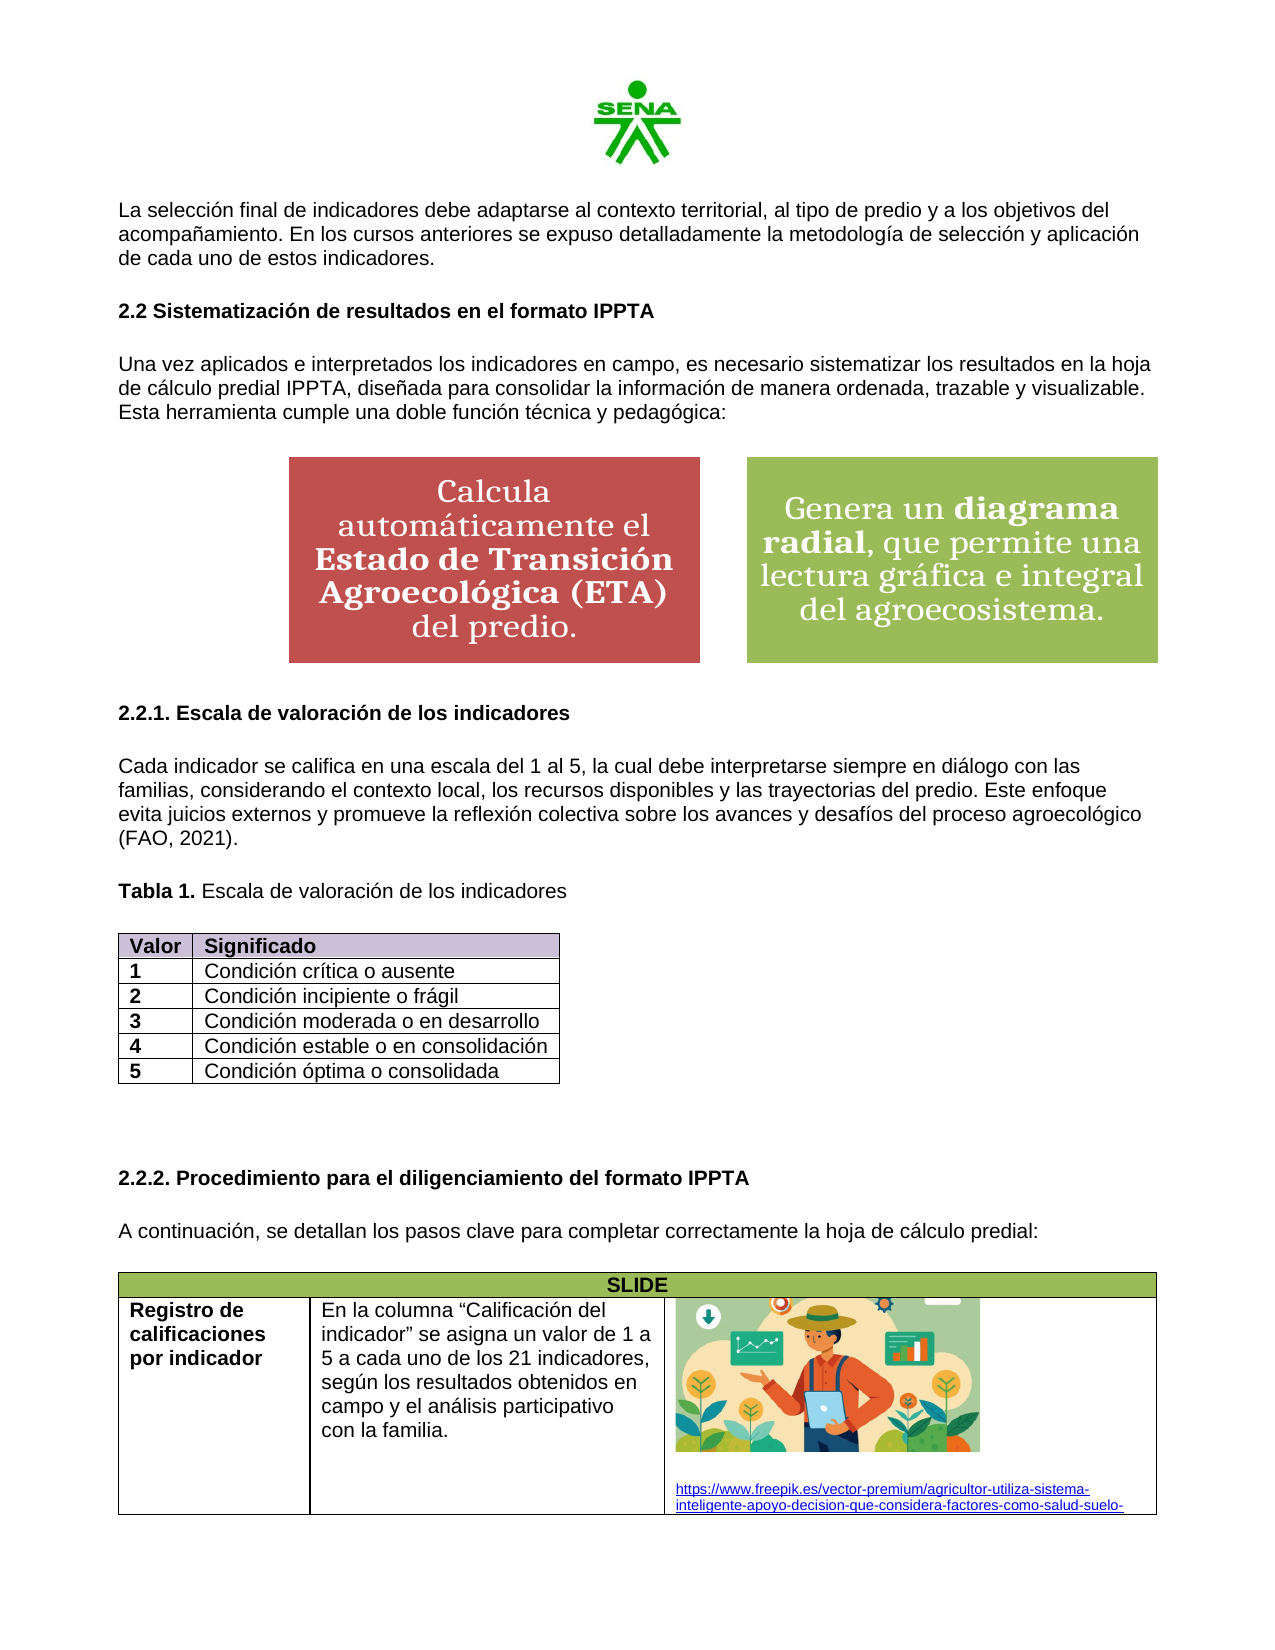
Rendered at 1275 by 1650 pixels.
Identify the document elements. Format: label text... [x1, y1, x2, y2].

table_header SLIDE [119, 1273, 1156, 1297]
text 2.2.1. Escala de valoración de los indicadores [118, 701, 1157, 725]
picture [880, 1298, 890, 1308]
table_cell Condición moderada o en desarrollo [193, 1009, 559, 1032]
table_header Valor [119, 934, 192, 957]
table_cell 4 [119, 1034, 192, 1057]
table_cell 5 [119, 1059, 192, 1082]
table_cell Condición óptima o consolidada [193, 1059, 559, 1082]
picture [588, 75, 687, 172]
text La selección final de indicadores debe adaptarse al contexto territorial, al tipo de predio y a los objetivos del acompañamiento. En los cursos anteriores se expuso detalladamente la metodología de selección y aplicación de cada uno de estos indicadores. [118, 198, 1157, 270]
table_cell Registro de calificaciones por indicador [119, 1298, 309, 1514]
text Tabla 1. Escala de valoración de los indicadores [118, 879, 1157, 903]
table_cell Condición estable o en consolidación [193, 1034, 559, 1057]
table_cell Condición incipiente o frágil [193, 984, 559, 1007]
table_cell 2 [119, 984, 192, 1007]
text Cada indicador se califica en una escala del 1 al 5, la cual debe interpretarse siempre en diálogo con las familias, considerando el contexto local, los recursos disponibles y las trayectorias del predio. Este enfoque evita juicios externos y promueve la reflexión colectiva sobre los avances y desafíos del proceso agroecológico (FAO, 2021). [118, 754, 1157, 850]
text 2.2 Sistematización de resultados en el formato IPPTA [118, 299, 1157, 323]
table_cell Condición crítica o ausente [193, 959, 559, 982]
picture [675, 1298, 981, 1452]
text 2.2.2. Procedimiento para el diligenciamiento del formato IPPTA [118, 1166, 1157, 1190]
table_cell 1 [119, 959, 192, 982]
text A continuación, se detallan los pasos clave para completar correctamente la hoja de cálculo predial: [118, 1219, 1157, 1243]
table_header Significado [193, 934, 559, 957]
table_cell 3 [119, 1009, 192, 1032]
text Una vez aplicados e interpretados los indicadores en campo, es necesario sistematizar los resultados en la hoja de cálculo predial IPPTA, diseñada para consolidar la información de manera ordenada, trazable y visualizable. Esta herramienta cumple una doble función técnica y pedagógica: [118, 352, 1157, 424]
